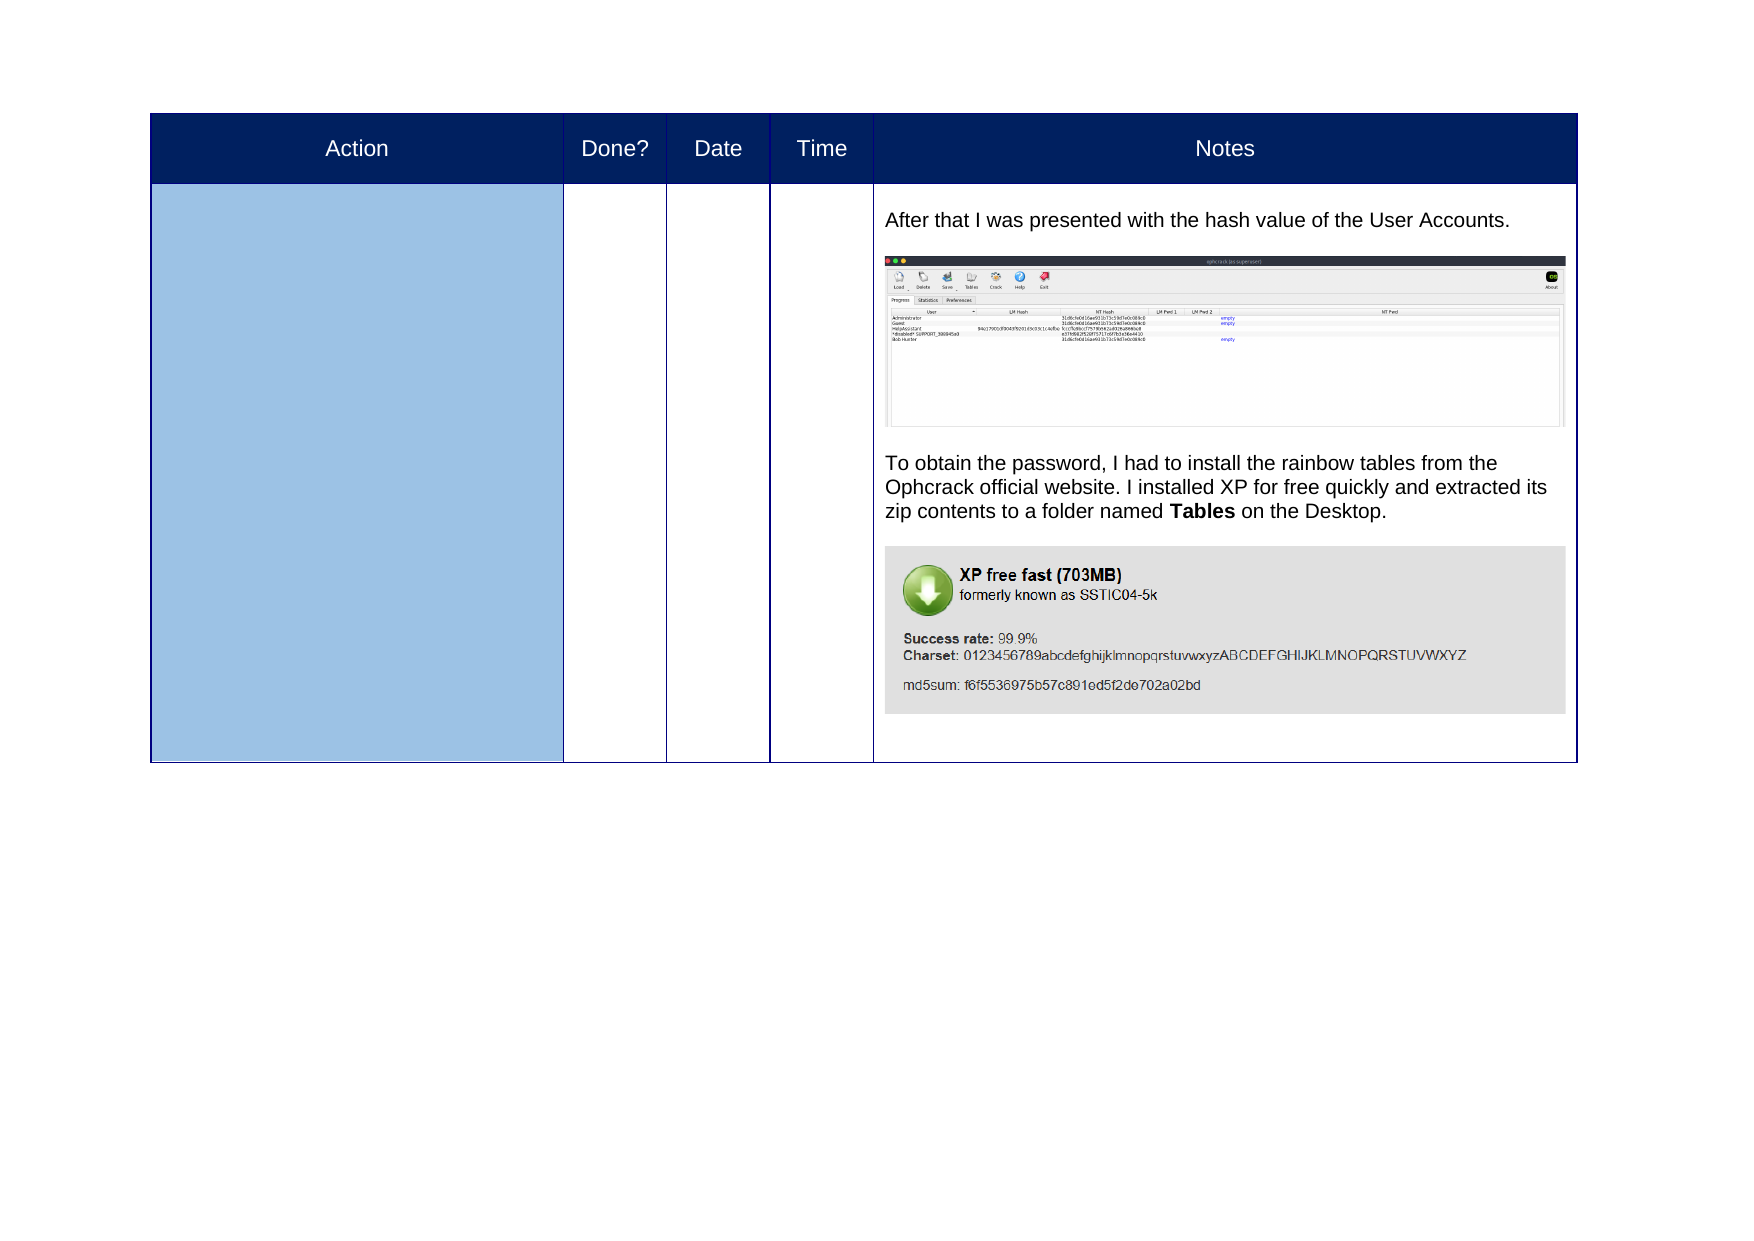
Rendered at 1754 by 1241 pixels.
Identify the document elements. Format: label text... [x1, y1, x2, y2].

table_header Notes [874, 114, 1576, 183]
table_header Date [667, 114, 769, 183]
picture [884, 256, 1566, 427]
table_cell [564, 184, 666, 761]
table_cell [667, 184, 769, 761]
table_header Action [152, 114, 563, 183]
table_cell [152, 184, 563, 761]
picture [884, 546, 1566, 714]
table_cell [874, 184, 1576, 761]
table_header Done? [564, 114, 666, 183]
table_cell [771, 184, 873, 761]
table_header Time [771, 114, 873, 183]
